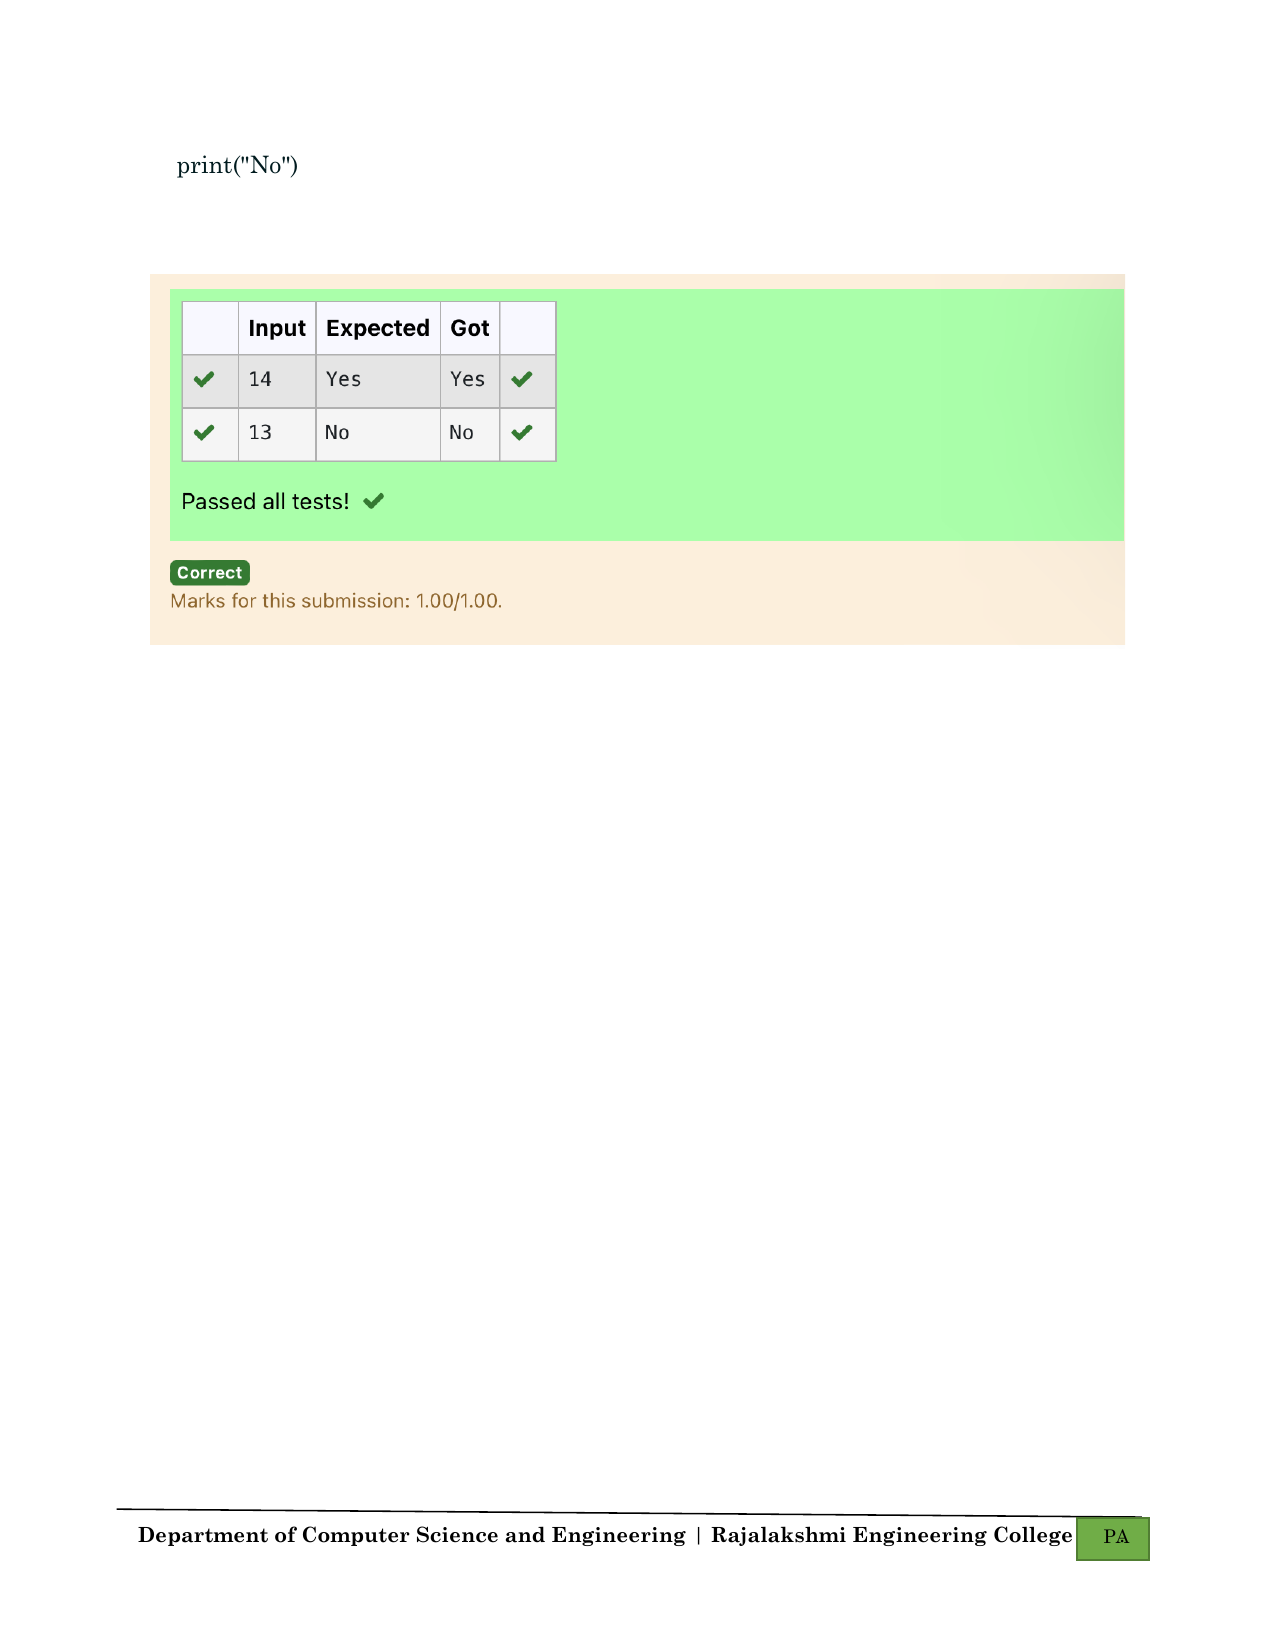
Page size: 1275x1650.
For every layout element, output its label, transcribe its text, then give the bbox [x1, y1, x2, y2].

text print("No") [150, 150, 1125, 179]
picture [150, 274, 1125, 649]
